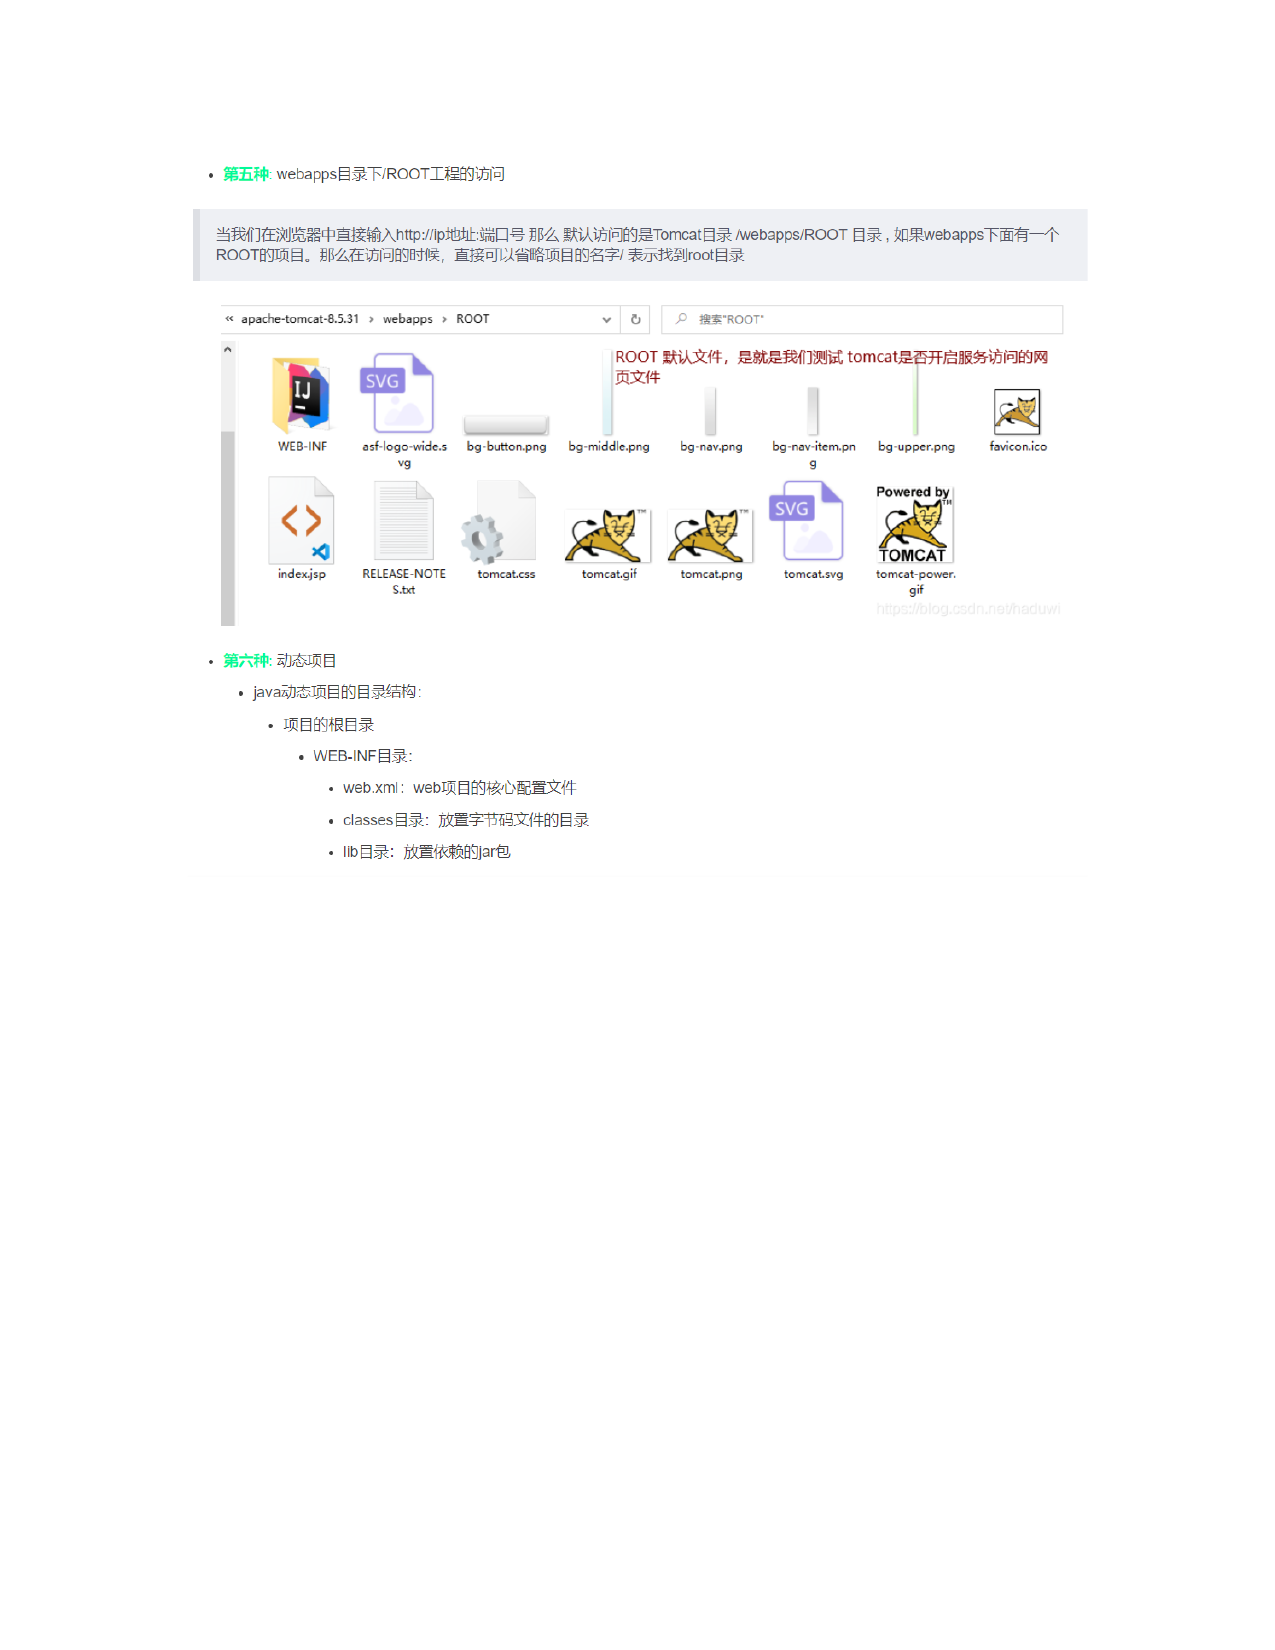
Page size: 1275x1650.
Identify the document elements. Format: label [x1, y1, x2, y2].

picture [187, 150, 1088, 877]
